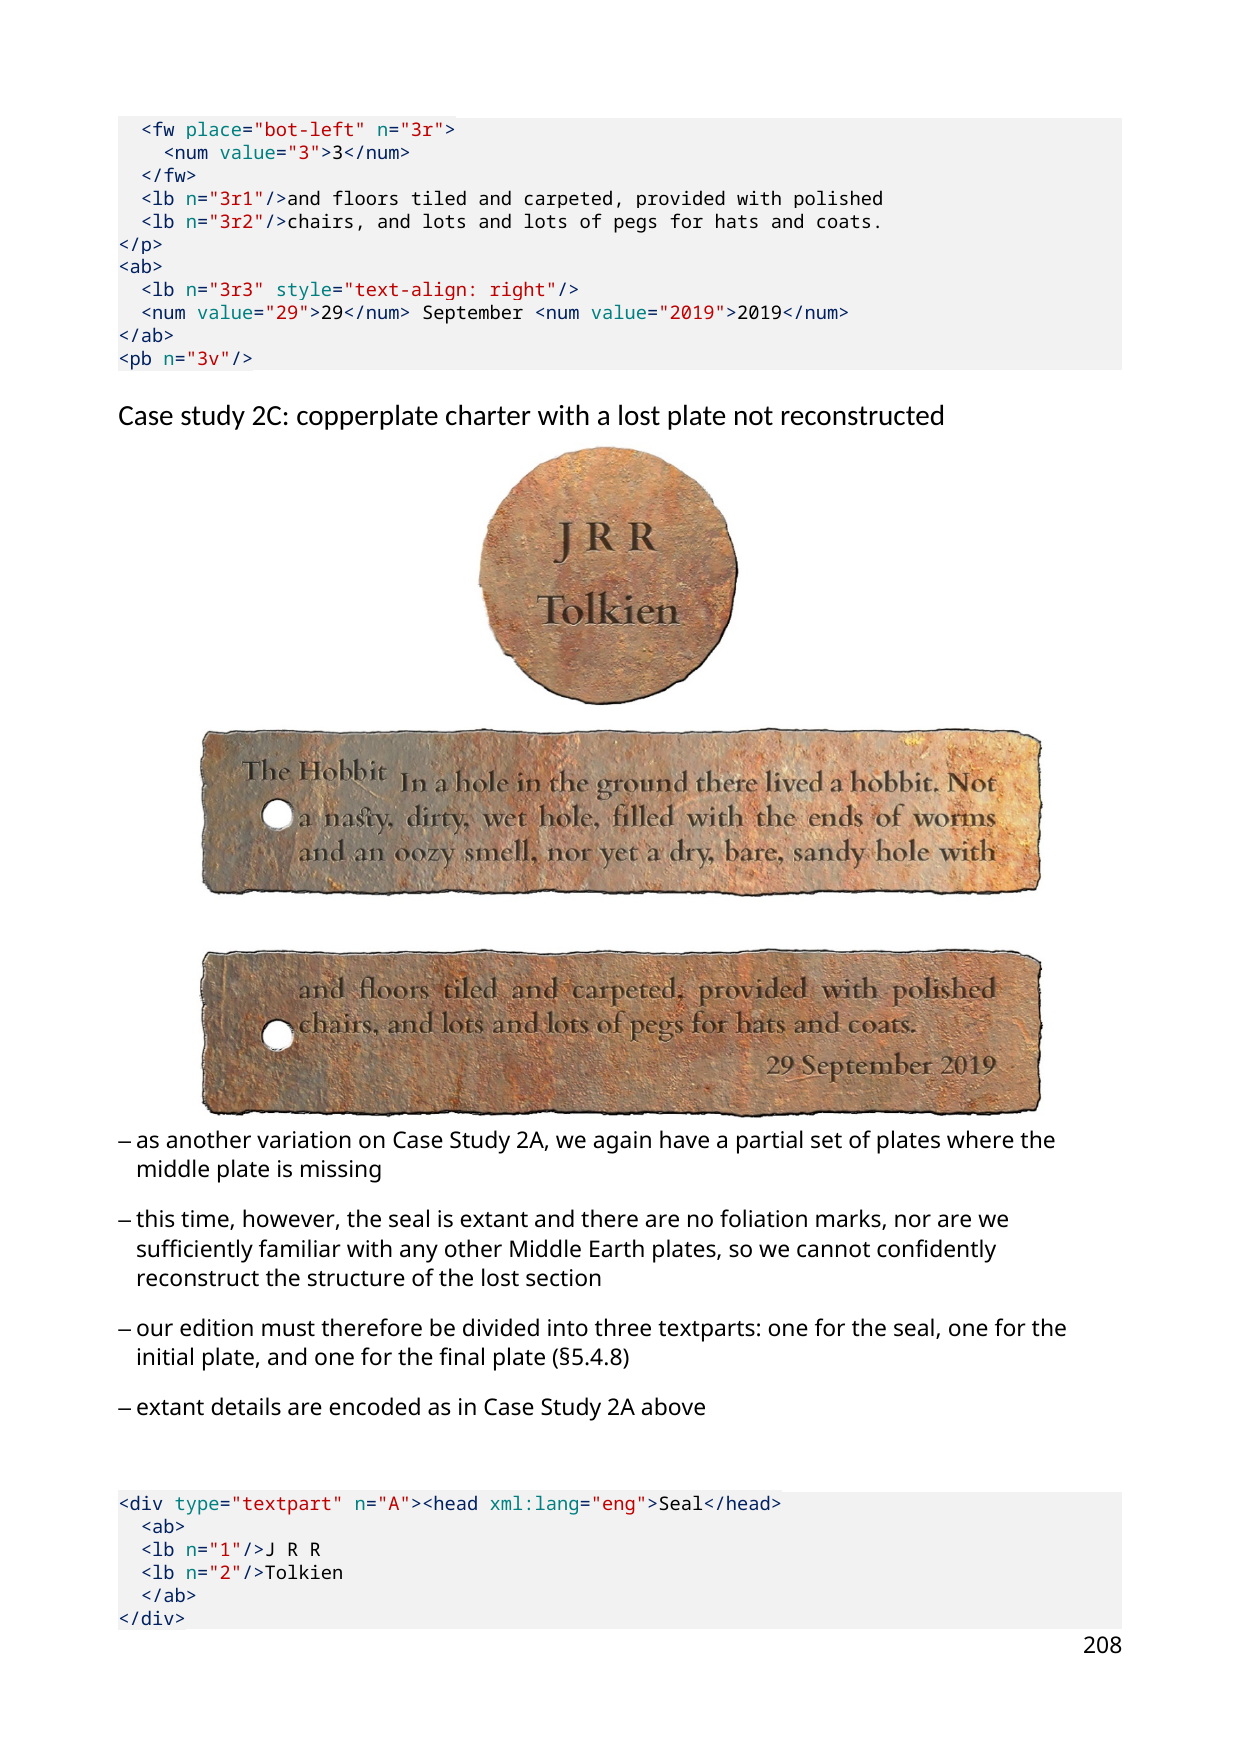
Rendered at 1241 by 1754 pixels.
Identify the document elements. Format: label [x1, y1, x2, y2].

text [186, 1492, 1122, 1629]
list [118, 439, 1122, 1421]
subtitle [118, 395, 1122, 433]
picture [192, 442, 1048, 1120]
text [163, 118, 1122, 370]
